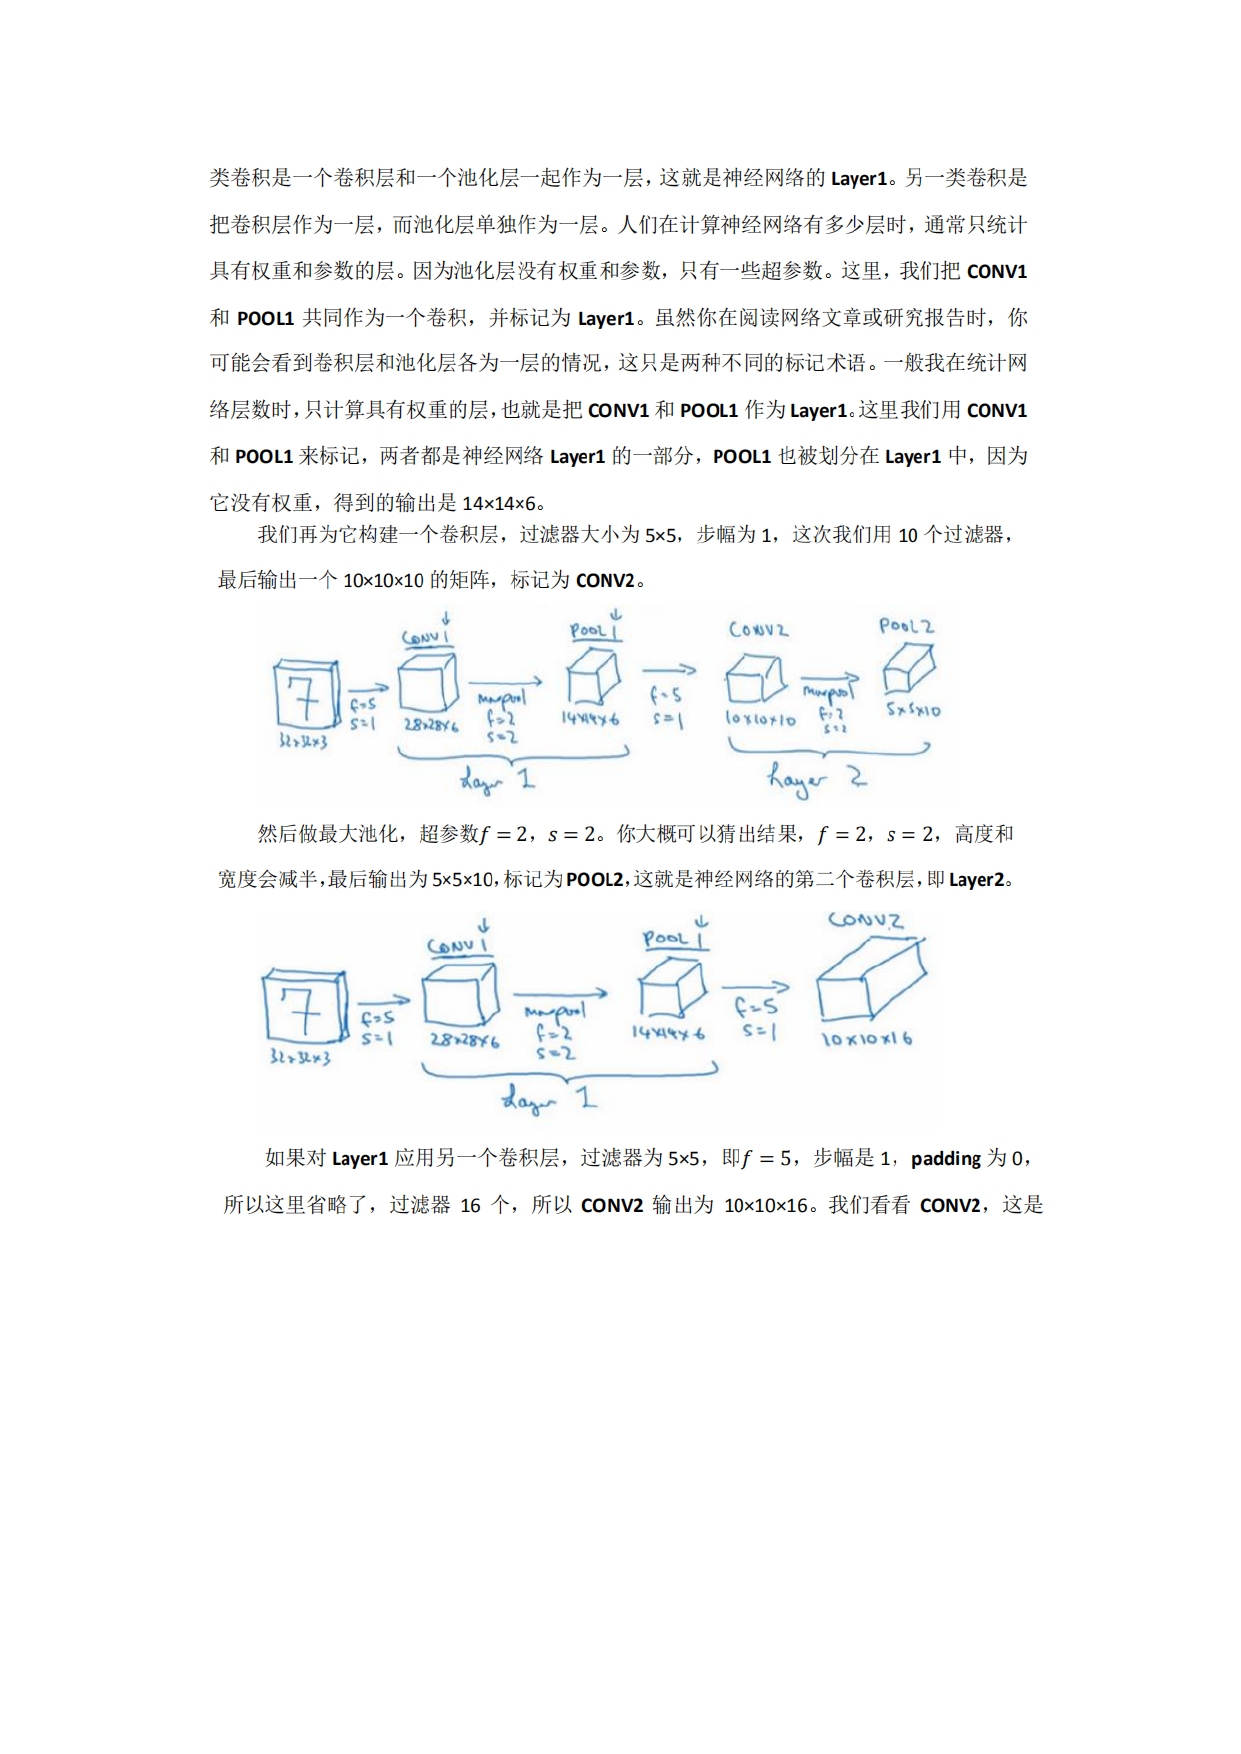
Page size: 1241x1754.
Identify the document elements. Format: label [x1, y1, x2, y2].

picture [187, 519, 1053, 1130]
picture [187, 1137, 1053, 1224]
picture [187, 162, 1053, 516]
